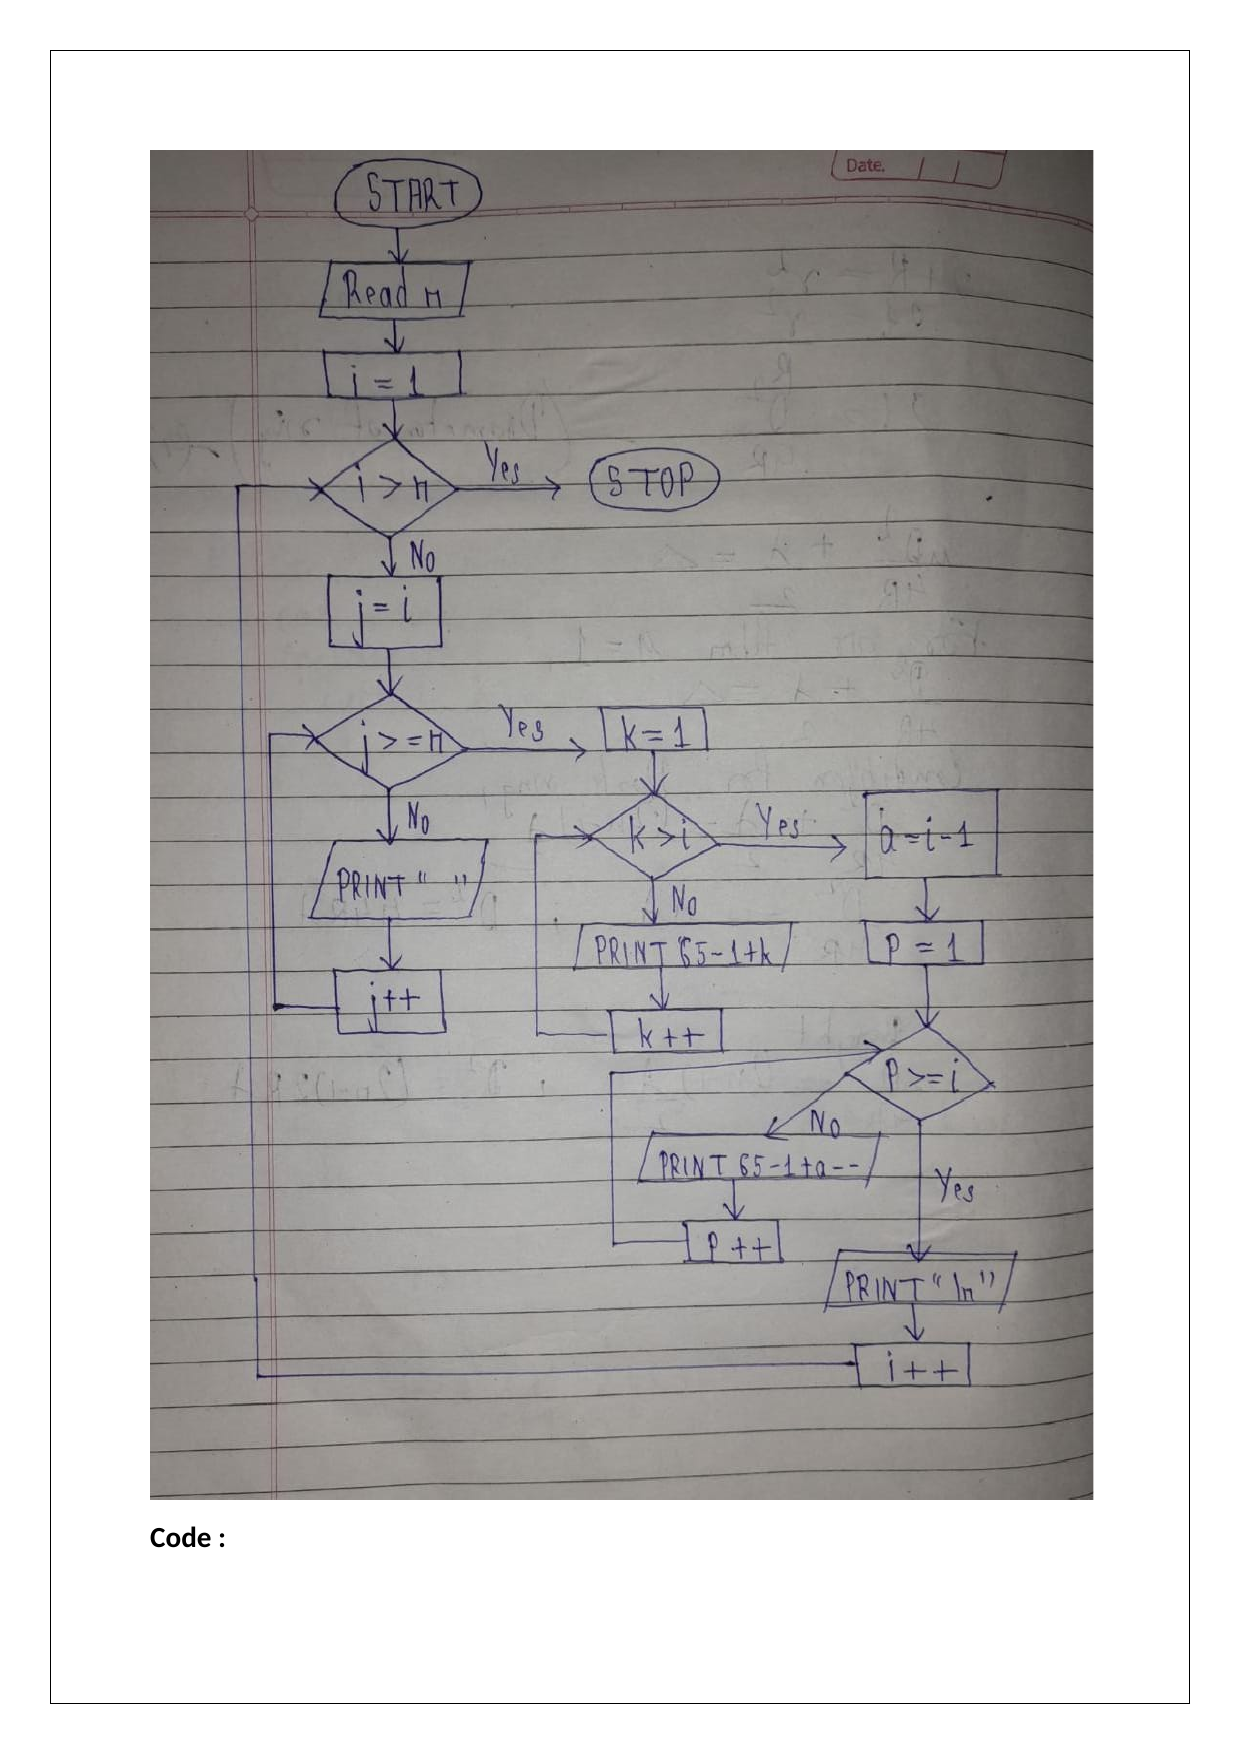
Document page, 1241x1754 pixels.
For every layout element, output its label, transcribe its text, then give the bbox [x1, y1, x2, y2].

text Code : [150, 1519, 1090, 1554]
picture [150, 150, 1094, 1500]
